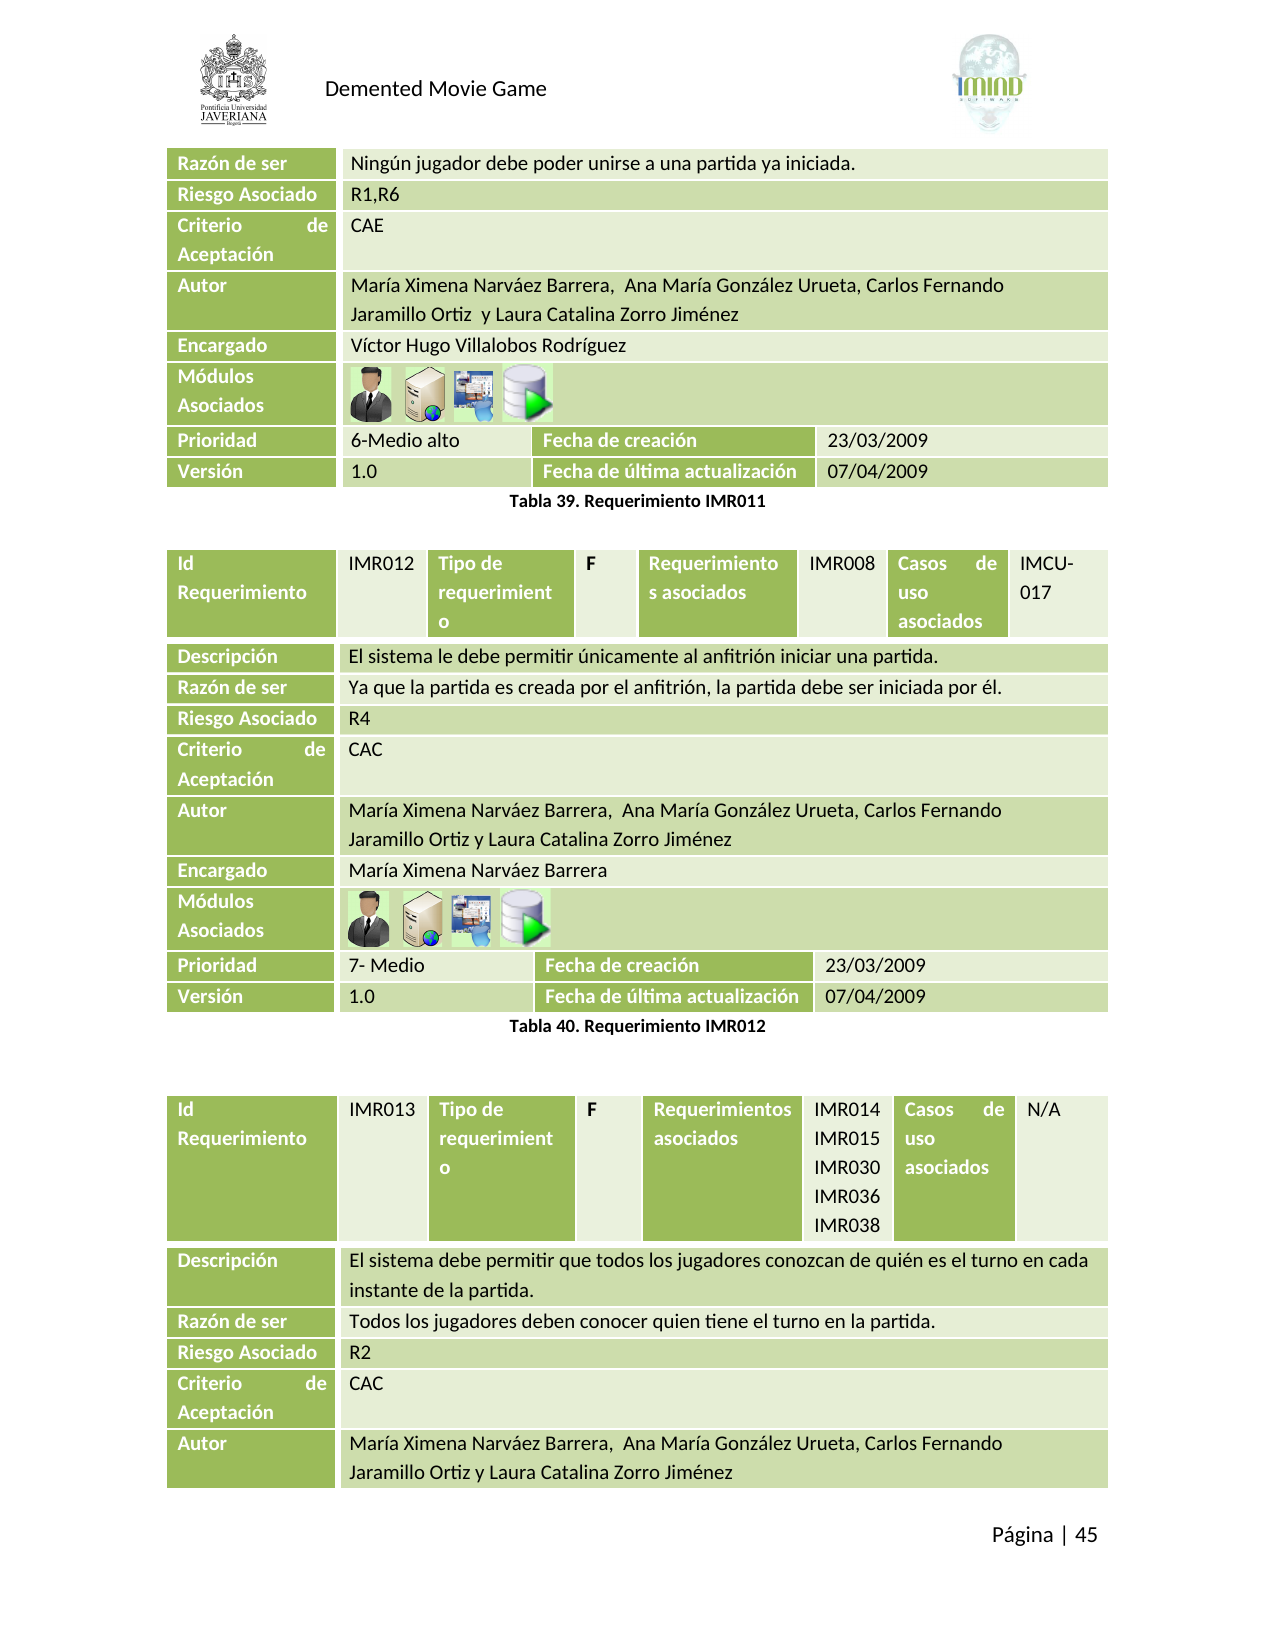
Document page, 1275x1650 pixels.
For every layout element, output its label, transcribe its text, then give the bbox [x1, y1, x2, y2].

table_header Requerimientos asociados [639, 550, 797, 637]
table_cell Descripción [167, 644, 334, 672]
table_cell El sistema debe permitir que todos los jugadores conozcan de quién es el turno en cada instante de la partida. [341, 1248, 1108, 1306]
table_cell Autor [167, 1430, 335, 1488]
table_header Requerimientos asociados [643, 1096, 802, 1241]
table_cell 23/03/2009 [815, 952, 1108, 981]
table_cell Prioridad [167, 952, 334, 981]
table_cell [343, 363, 1108, 425]
text Tabla 39. Requerimiento IMR011 [177, 489, 1098, 512]
table_cell Criterio de Aceptación [167, 212, 336, 270]
table_cell Razón de ser [167, 675, 334, 703]
table_cell 7- Medio [340, 952, 533, 981]
table_cell Autor [167, 272, 336, 330]
table_cell Fecha de última actualización [535, 983, 813, 1012]
table_header Casos de uso asociados [888, 550, 1008, 637]
table_cell R4 [340, 706, 1108, 734]
table_cell María Ximena Narváez Barrera [340, 857, 1108, 886]
table_cell María Ximena Narváez Barrera, Ana María González Urueta, Carlos Fernando Jaramillo Ortiz y Laura Catalina Zorro Jiménez [340, 797, 1108, 855]
table_cell CAE [343, 212, 1108, 270]
table_cell Fecha de creación [535, 952, 813, 981]
picture [502, 363, 553, 422]
table_cell Ningún jugador debe poder unirse a una partida ya iniciada. [343, 149, 1108, 179]
picture [500, 888, 551, 947]
picture [951, 34, 1033, 138]
table_cell 07/04/2009 [815, 983, 1108, 1012]
table_header IMR014 IMR015 IMR030 IMR036 IMR038 [804, 1096, 892, 1241]
table_header Id Requerimiento [167, 1096, 337, 1241]
table_cell Fecha de creación [532, 427, 815, 456]
table_cell Versión [167, 458, 336, 487]
table_cell Fecha de última actualización [533, 458, 815, 487]
table_header IMCU-017 [1010, 550, 1108, 637]
table_cell Víctor Hugo Villalobos Rodríguez [343, 332, 1108, 361]
table_header N/A [1017, 1096, 1108, 1241]
table_cell CAC [340, 737, 1108, 795]
table_cell R1,R6 [343, 181, 1108, 210]
picture [403, 891, 443, 947]
table_cell María Ximena Narváez Barrera, Ana María González Urueta, Carlos Fernando Jaramillo Ortiz y Laura Catalina Zorro Jiménez [341, 1430, 1108, 1488]
table_cell 1.0 [343, 458, 531, 487]
picture [405, 367, 445, 422]
table_cell Prioridad [167, 427, 336, 456]
table_cell 07/04/2009 [817, 458, 1108, 487]
table_cell Módulos Asociados [167, 363, 336, 425]
table_cell Riesgo Asociado [167, 706, 334, 734]
table_cell [340, 888, 1108, 950]
table_cell Ya que la partida es creada por el anfitrión, la partida debe ser iniciada por él. [340, 675, 1108, 703]
picture [454, 371, 493, 422]
table_cell CAC [341, 1370, 1108, 1428]
table_cell 1.0 [340, 983, 533, 1012]
table_header IMR012 [338, 550, 426, 637]
table_header Casos de uso asociados [894, 1096, 1015, 1241]
table_cell Versión [167, 983, 334, 1012]
table_header IMR008 [799, 550, 886, 637]
table_header Tipo de requerimiento [428, 550, 574, 637]
table_cell Riesgo Asociado [167, 1339, 335, 1368]
table_cell 23/03/2009 [817, 427, 1108, 456]
table_header F [577, 1096, 641, 1241]
picture [348, 891, 390, 947]
table_cell Riesgo Asociado [167, 181, 336, 210]
table_cell Encargado [167, 332, 336, 361]
table_cell Encargado [167, 857, 334, 886]
table_cell R2 [341, 1339, 1108, 1368]
table_cell Criterio de Aceptación [167, 737, 334, 795]
table_cell María Ximena Narváez Barrera, Ana María González Urueta, Carlos Fernando Jaramillo Ortiz y Laura Catalina Zorro Jiménez [343, 272, 1108, 330]
picture [200, 34, 267, 126]
text Tabla 40. Requerimiento IMR012 [177, 1014, 1098, 1037]
table_cell El sistema le debe permitir únicamente al anfitrión iniciar una partida. [340, 644, 1108, 672]
table_header F [576, 550, 636, 637]
table_cell Descripción [167, 1248, 335, 1306]
table_cell Razón de ser [167, 1308, 335, 1337]
table_header Tipo de requerimiento [429, 1096, 575, 1241]
table_cell Razón de ser [167, 148, 336, 179]
table_cell Todos los jugadores deben conocer quien tiene el turno en la partida. [341, 1308, 1108, 1337]
table_header IMR013 [339, 1096, 427, 1241]
table_cell Autor [167, 797, 334, 855]
picture [451, 895, 491, 947]
picture [350, 367, 392, 422]
table_cell Criterio de Aceptación [167, 1370, 335, 1428]
table_header Id Requerimiento [167, 550, 336, 637]
table_cell 6-Medio alto [343, 427, 531, 456]
table_cell Módulos Asociados [167, 888, 334, 950]
